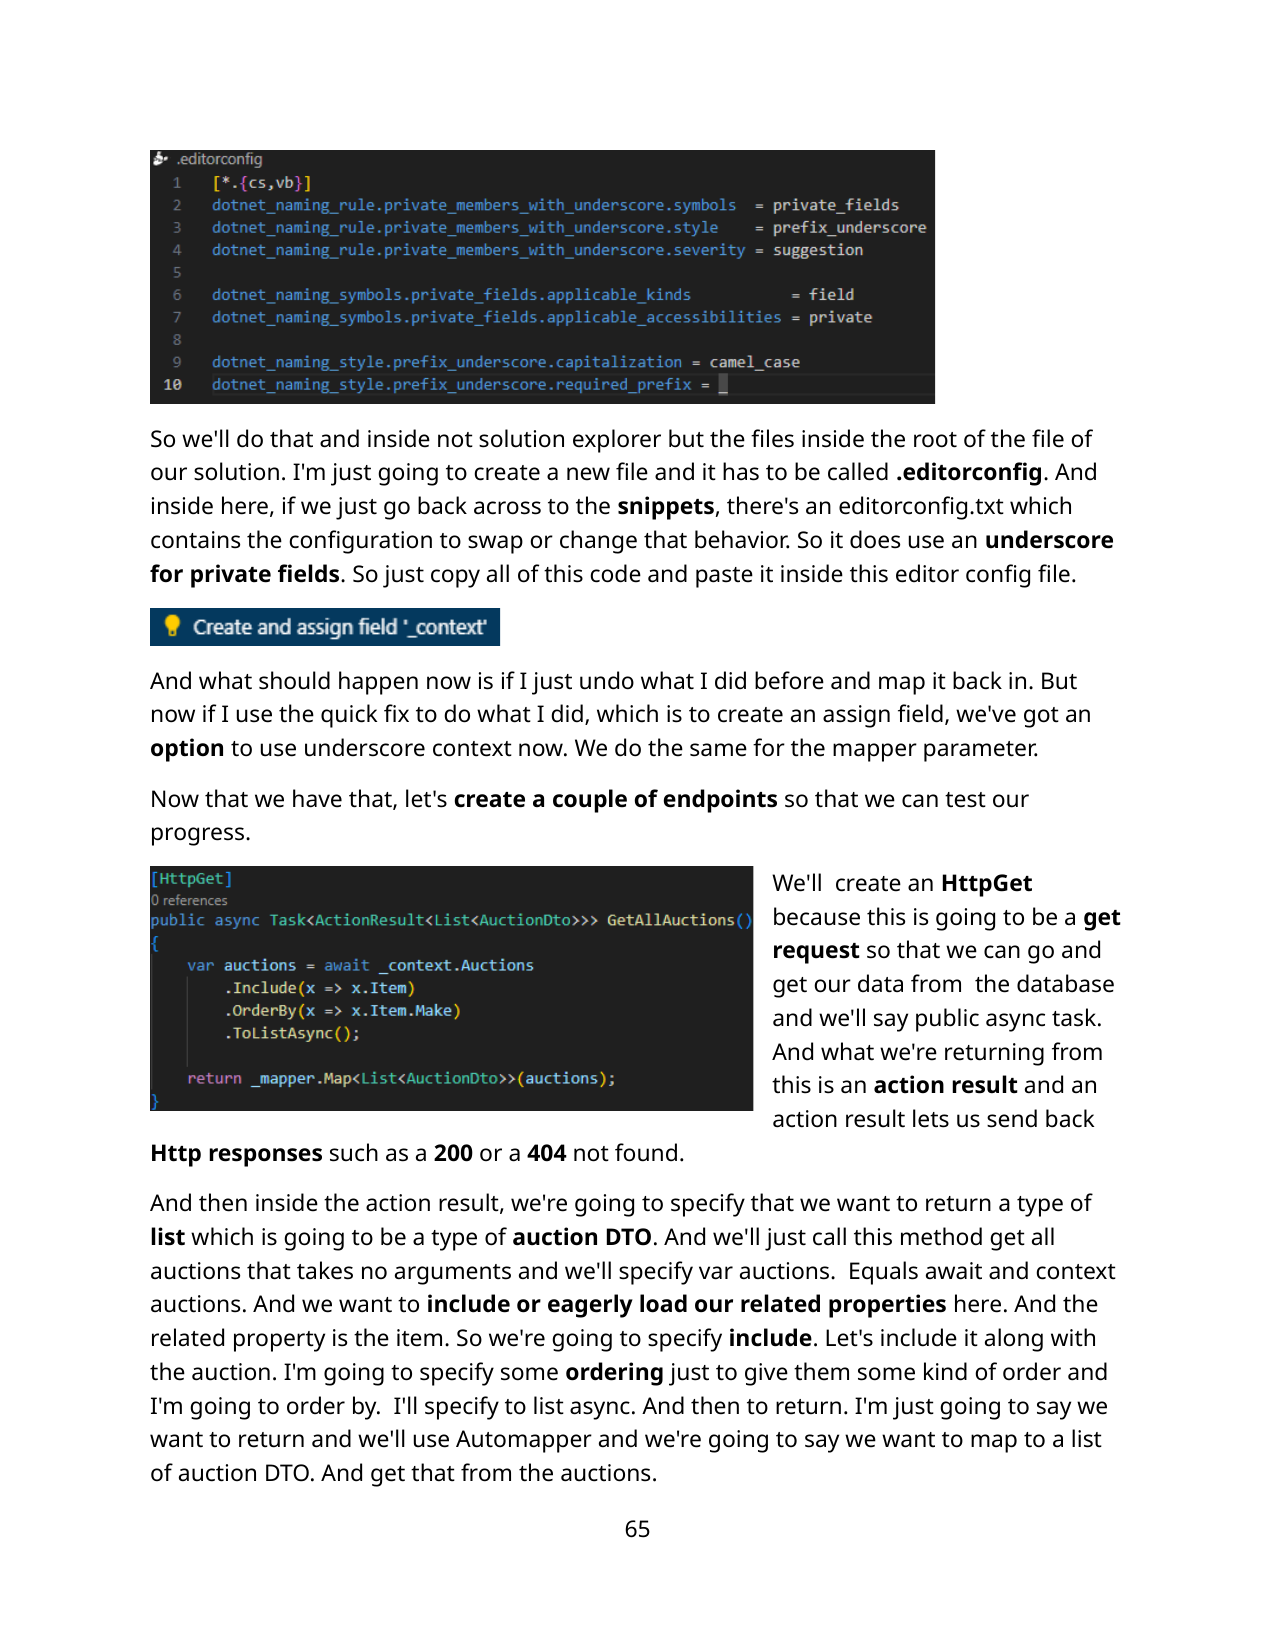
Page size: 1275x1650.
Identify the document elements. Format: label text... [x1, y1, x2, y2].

picture [150, 150, 936, 404]
picture [150, 608, 501, 646]
text And then inside the action result, we're going to specify that we want to return a type of list which is going to be a type of auction DTO. And we'll just call this method get all auctions that takes no arguments and we'll specify var auctions. Equals await and context auctions. And we want to include or eagerly load our related properties here. And the related property is the item. So we're going to specify include. Let's include it along with the auction. I'm going to specify some ordering just to give them some kind of order and I'm going to order by. I'll specify to list async. And then to return. I'm just going to say we want to return and we'll use Automapper and we're going to say we want to map to a list of auction DTO. And get that from the auctions. [150, 1187, 1125, 1488]
text And what should happen now is if I just undo what I did before and map it back in. But now if I use the quick fix to do what I did, which is to create an assign field, we've got an option to use underscore context now. We do the same for the mapper parameter. [150, 665, 1125, 763]
text So we'll do that and inside not solution explorer but the files inside the root of the file of our solution. I'm just going to create a new file and it has to be called .editorconfig. And inside here, if we just go back across to the snippets, there's an editorconfig.txt which contains the configuration to swap or change that behavior. So it does use an underscore for private fields. So just copy all of this code and paste it inside this editor config file. [150, 423, 1125, 589]
text Now that we have that, let's create a couple of endpoints so that we can test our progress. [150, 783, 1125, 848]
picture [150, 866, 754, 1111]
